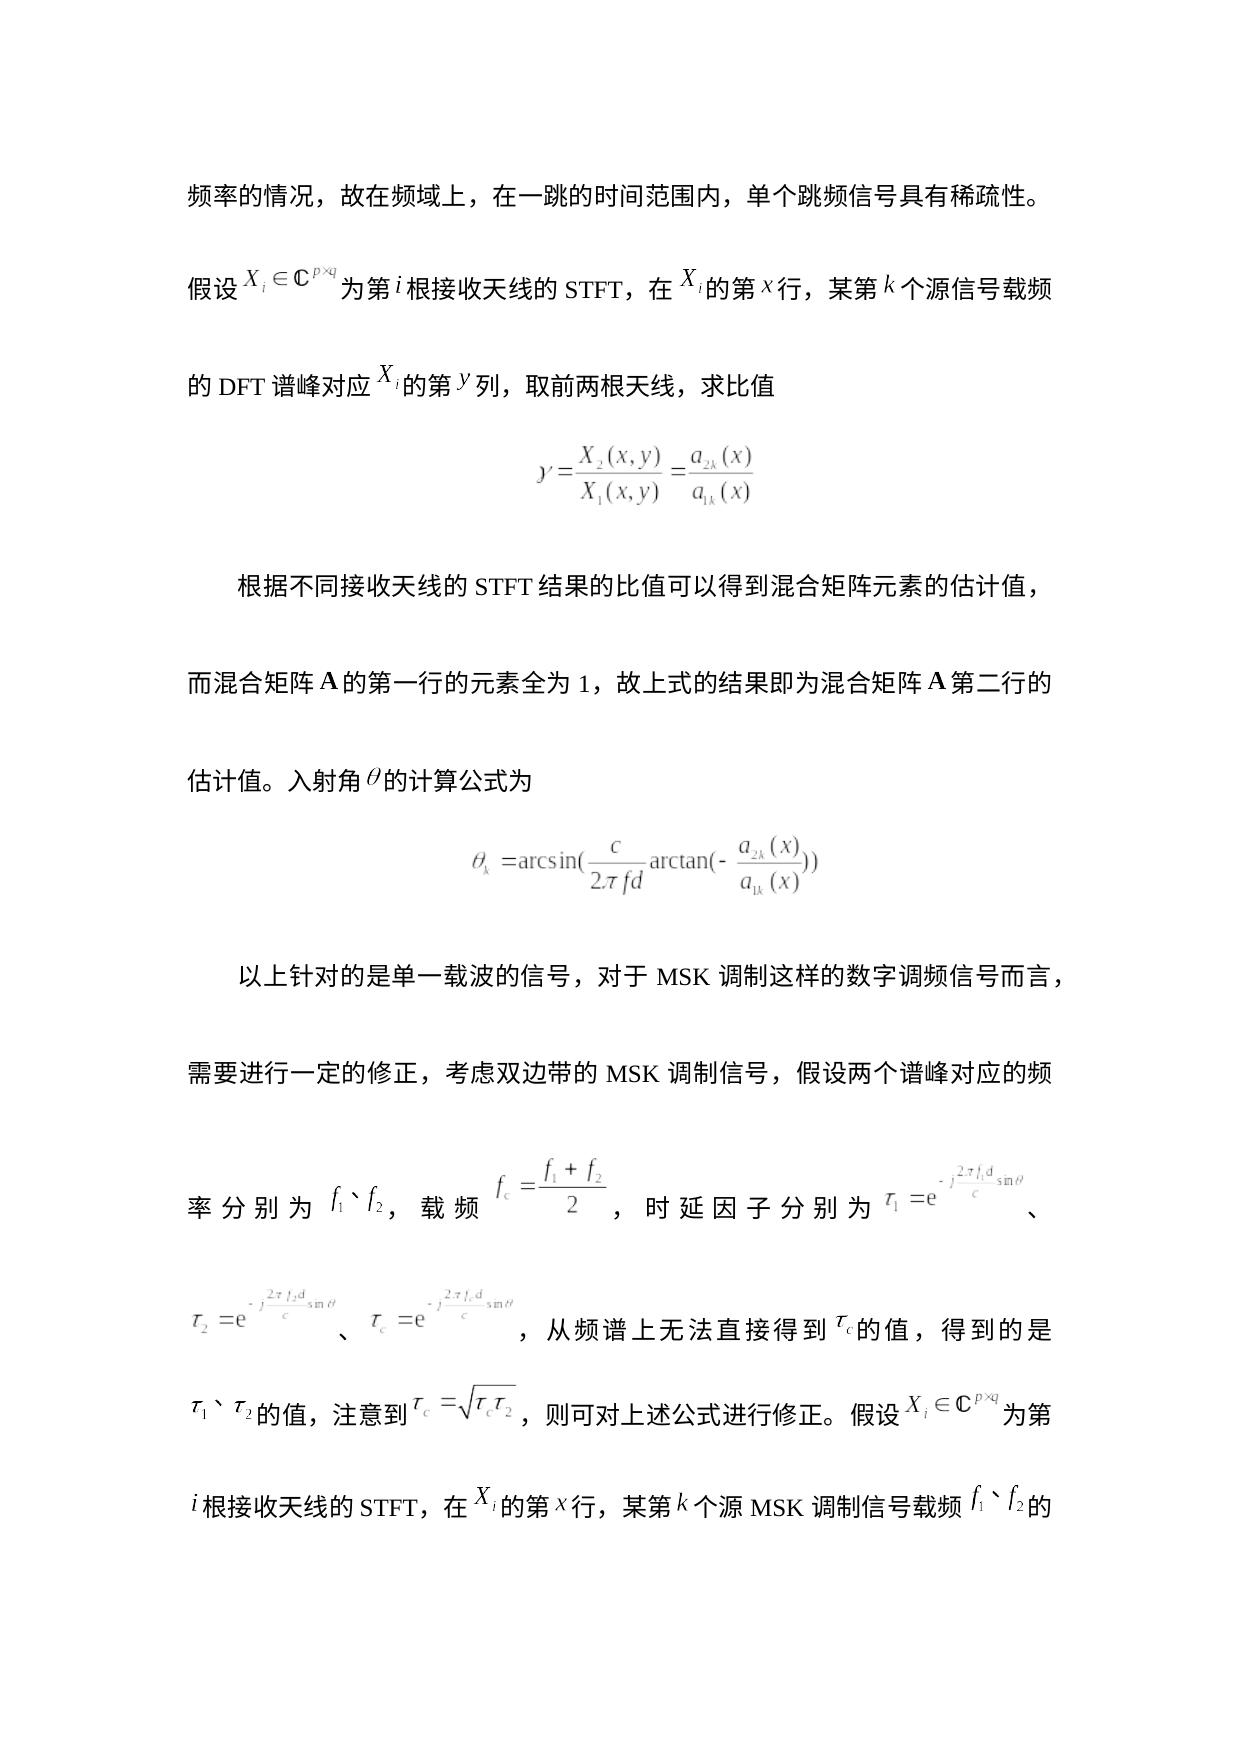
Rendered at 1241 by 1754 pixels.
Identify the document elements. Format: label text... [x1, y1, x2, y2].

text 根据不同接收天线的STFT结果的比值可以得到混合矩阵元素的估计值，而混合矩阵的第一行的元素全为1，故上式的结果即为混合矩阵第二行的估计值。入射角的计算公式为 [187, 552, 1053, 812]
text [187, 162, 1053, 422]
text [187, 942, 1053, 1543]
